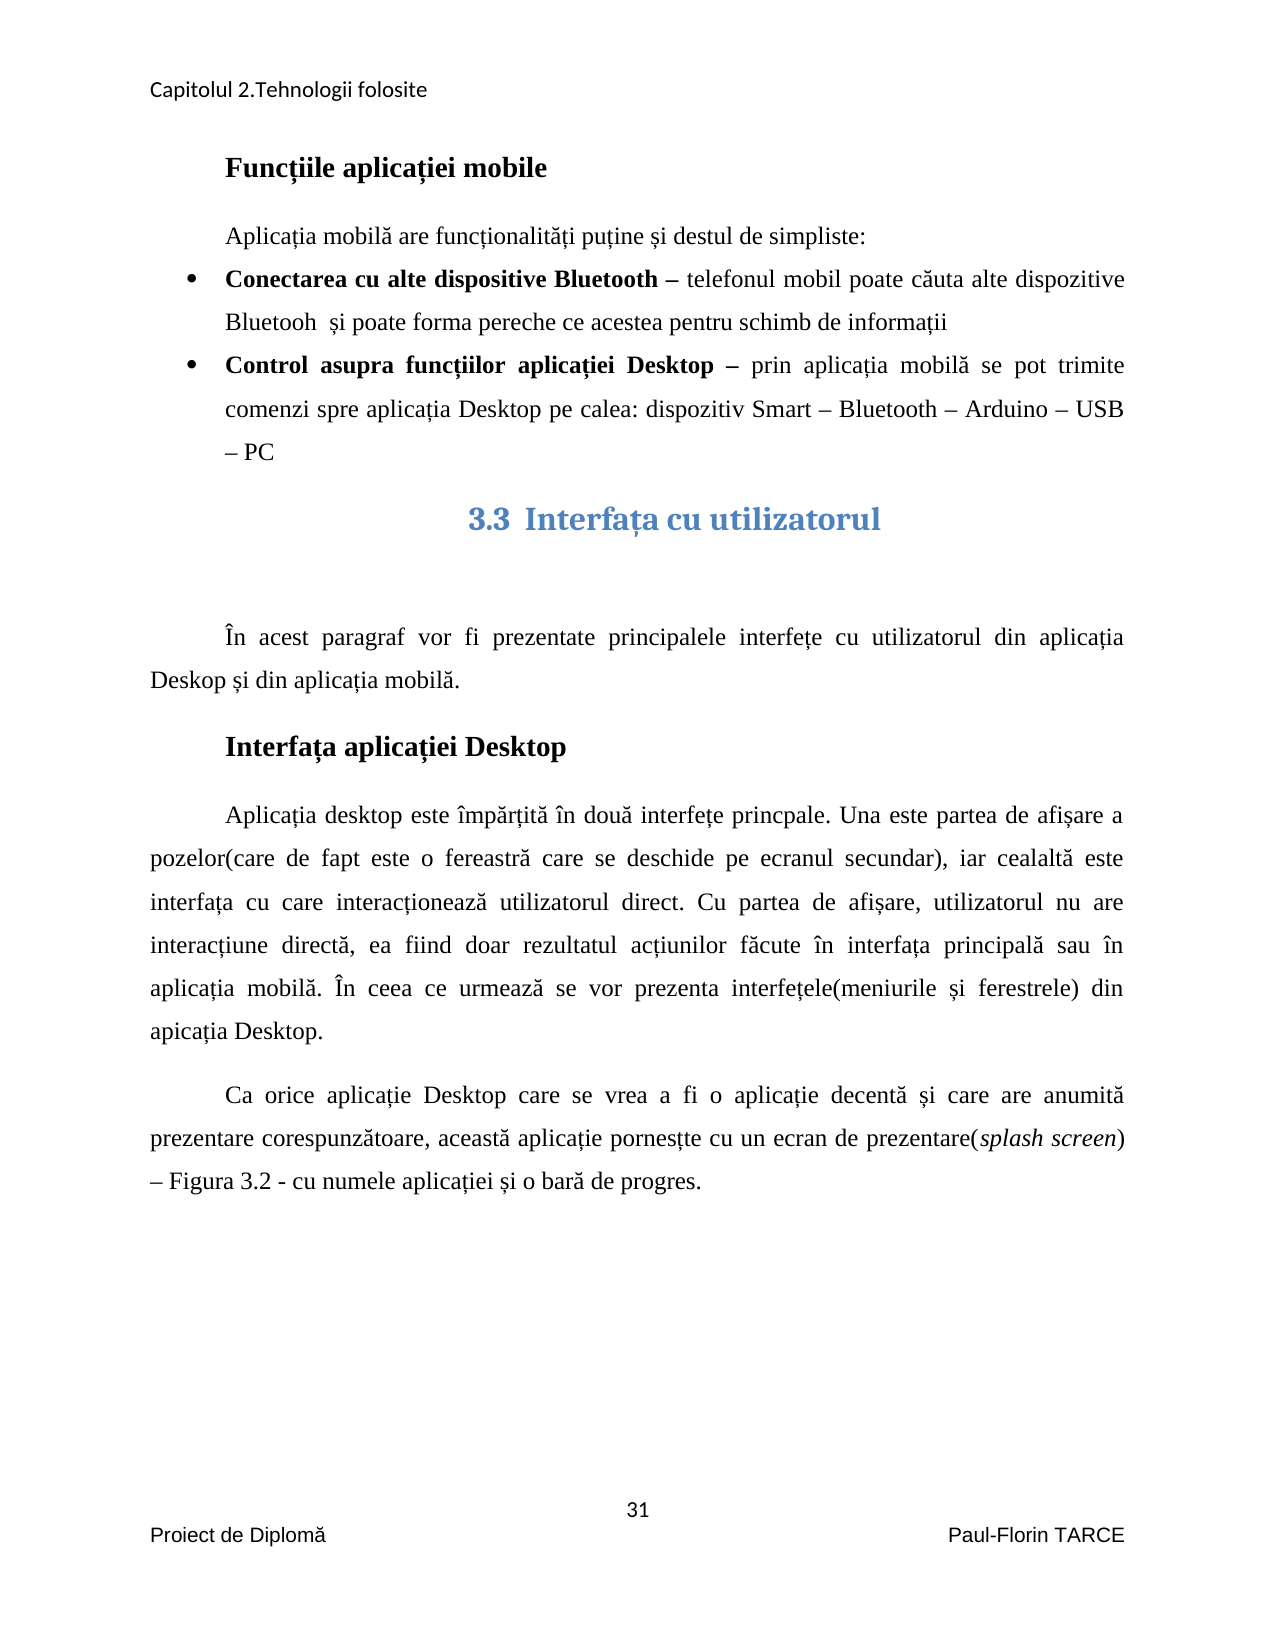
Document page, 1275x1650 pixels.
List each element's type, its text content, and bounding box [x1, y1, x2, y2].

subtitle 3.3 Interfața cu utilizatorul [150, 501, 1125, 539]
list Conectarea cu alte dispositive Bluetooth – telefonul mobil poate căuta alte dispozitive Bluetooh și poate forma pereche ce acestea pentru schimb de informații [187, 264, 1125, 336]
text Aplicația desktop este împărțită în două interfețe princpale. Una este partea de afișare a pozelor(care de fapt este o fereastră care se deschide pe ecranul secundar), iar cealaltă este interfața cu care interacționează utilizatorul direct. Cu partea de afișare, utilizatorul nu are interacțiune directă, ea fiind doar rezultatul acțiunilor făcute în interfața principală sau în aplicația mobilă. În ceea ce urmează se vor prezenta interfețele(meniurile și ferestrele) din apicația Desktop. [150, 800, 1125, 1045]
list Control asupra funcțiilor aplicației Desktop – prin aplicația mobilă se pot trimite comenzi spre aplicația Desktop pe calea: dispozitiv Smart – Bluetooth – Arduino – USB – PC [187, 351, 1125, 466]
list Aplicația mobilă are funcționalități puține și destul de simpliste: [225, 221, 1125, 250]
text Funcțiile aplicației mobile [150, 150, 1125, 183]
text Ca orice aplicație Desktop care se vrea a fi o aplicație decentă și care are anumită prezentare corespunzătoare, această aplicație pornesțte cu un ecran de prezentare(splash screen) – Figura 3.2 - cu numele aplicației și o bară de progres. [150, 1080, 1125, 1195]
text Interfața aplicației Desktop [150, 729, 1125, 763]
text În acest paragraf vor fi prezentate principalele interfețe cu utilizatorul din aplicația Deskop și din aplicația mobilă. [150, 622, 1125, 694]
